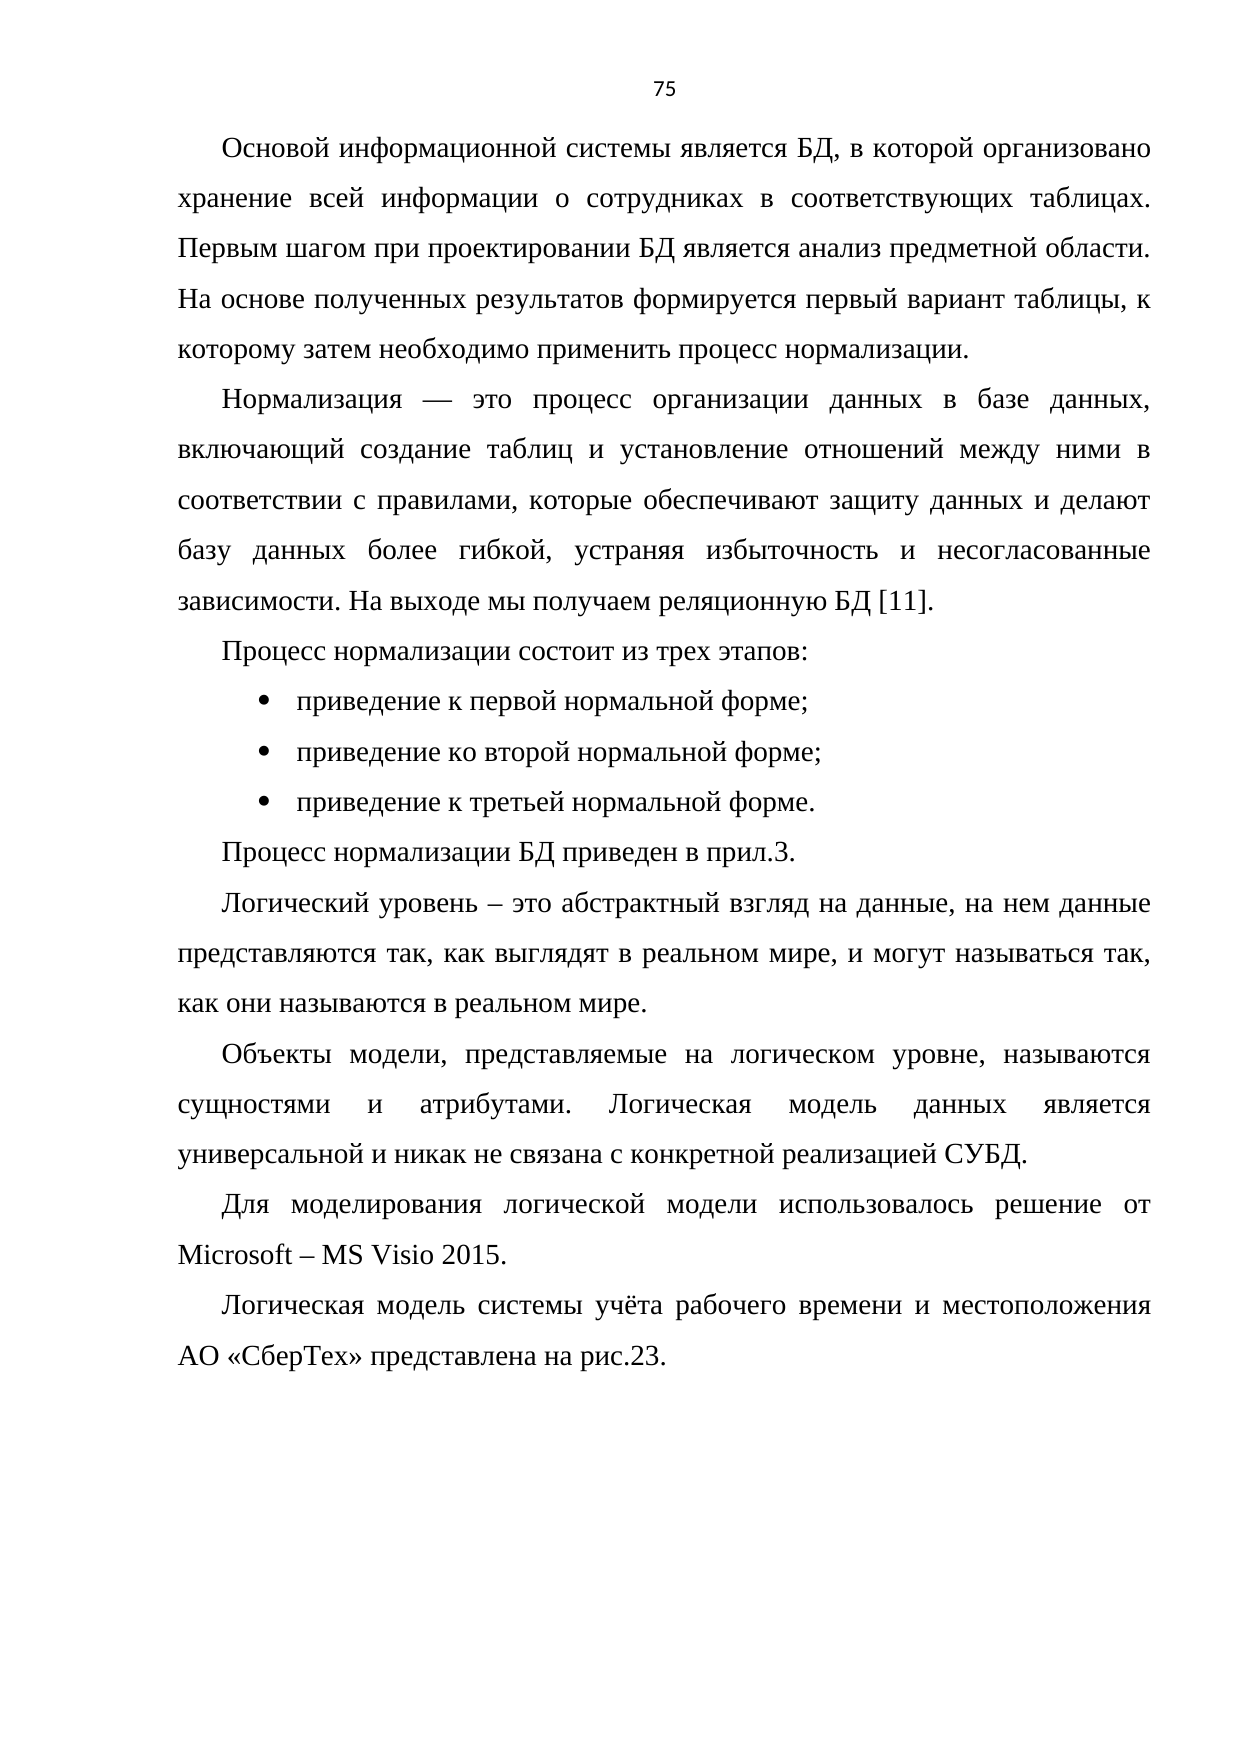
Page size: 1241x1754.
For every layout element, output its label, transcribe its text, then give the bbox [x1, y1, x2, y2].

text Логический уровень – это абстрактный взгляд на данные, на нем данные представляются так, как выглядят в реальном мире, и могут называться так, как они называются в реальном мире. [177, 885, 1152, 1019]
text Логическая модель системы учёта рабочего времени и местоположения АО «СберТех» представлена на рис.23. [177, 1287, 1152, 1371]
list приведение ко второй нормальной форме; [259, 734, 1152, 767]
text Объекты модели, представляемые на логическом уровне, называются сущностями и атрибутами. Логическая модель данных является универсальной и никак не связана с конкретной реализацией СУБД. [177, 1036, 1152, 1170]
text Процесс нормализации состоит из трех этапов: [177, 633, 1152, 666]
text Для моделирования логической модели использовалось решение от Microsoft – MS Visio 2015. [177, 1187, 1152, 1271]
text Нормализация — это процесс организации данных в базе данных, включающий создание таблиц и установление отношений между ними в соответствии с правилами, которые обеспечивают защиту данных и делают базу данных более гибкой, устраняя избыточность и несогласованные зависимости. На выходе мы получаем реляционную БД [11]. [177, 381, 1152, 616]
text Основой информационной системы является БД, в которой организовано хранение всей информации о сотрудниках в соответствующих таблицах. Первым шагом при проектировании БД является анализ предметной области. На основе полученных результатов формируется первый вариант таблицы, к которому затем необходимо применить процесс нормализации. [177, 130, 1152, 364]
list приведение к первой нормальной форме; [259, 683, 1152, 717]
list приведение к третьей нормальной форме. [259, 784, 1152, 818]
text Процесс нормализации БД приведен в прил.3. [177, 834, 1152, 868]
